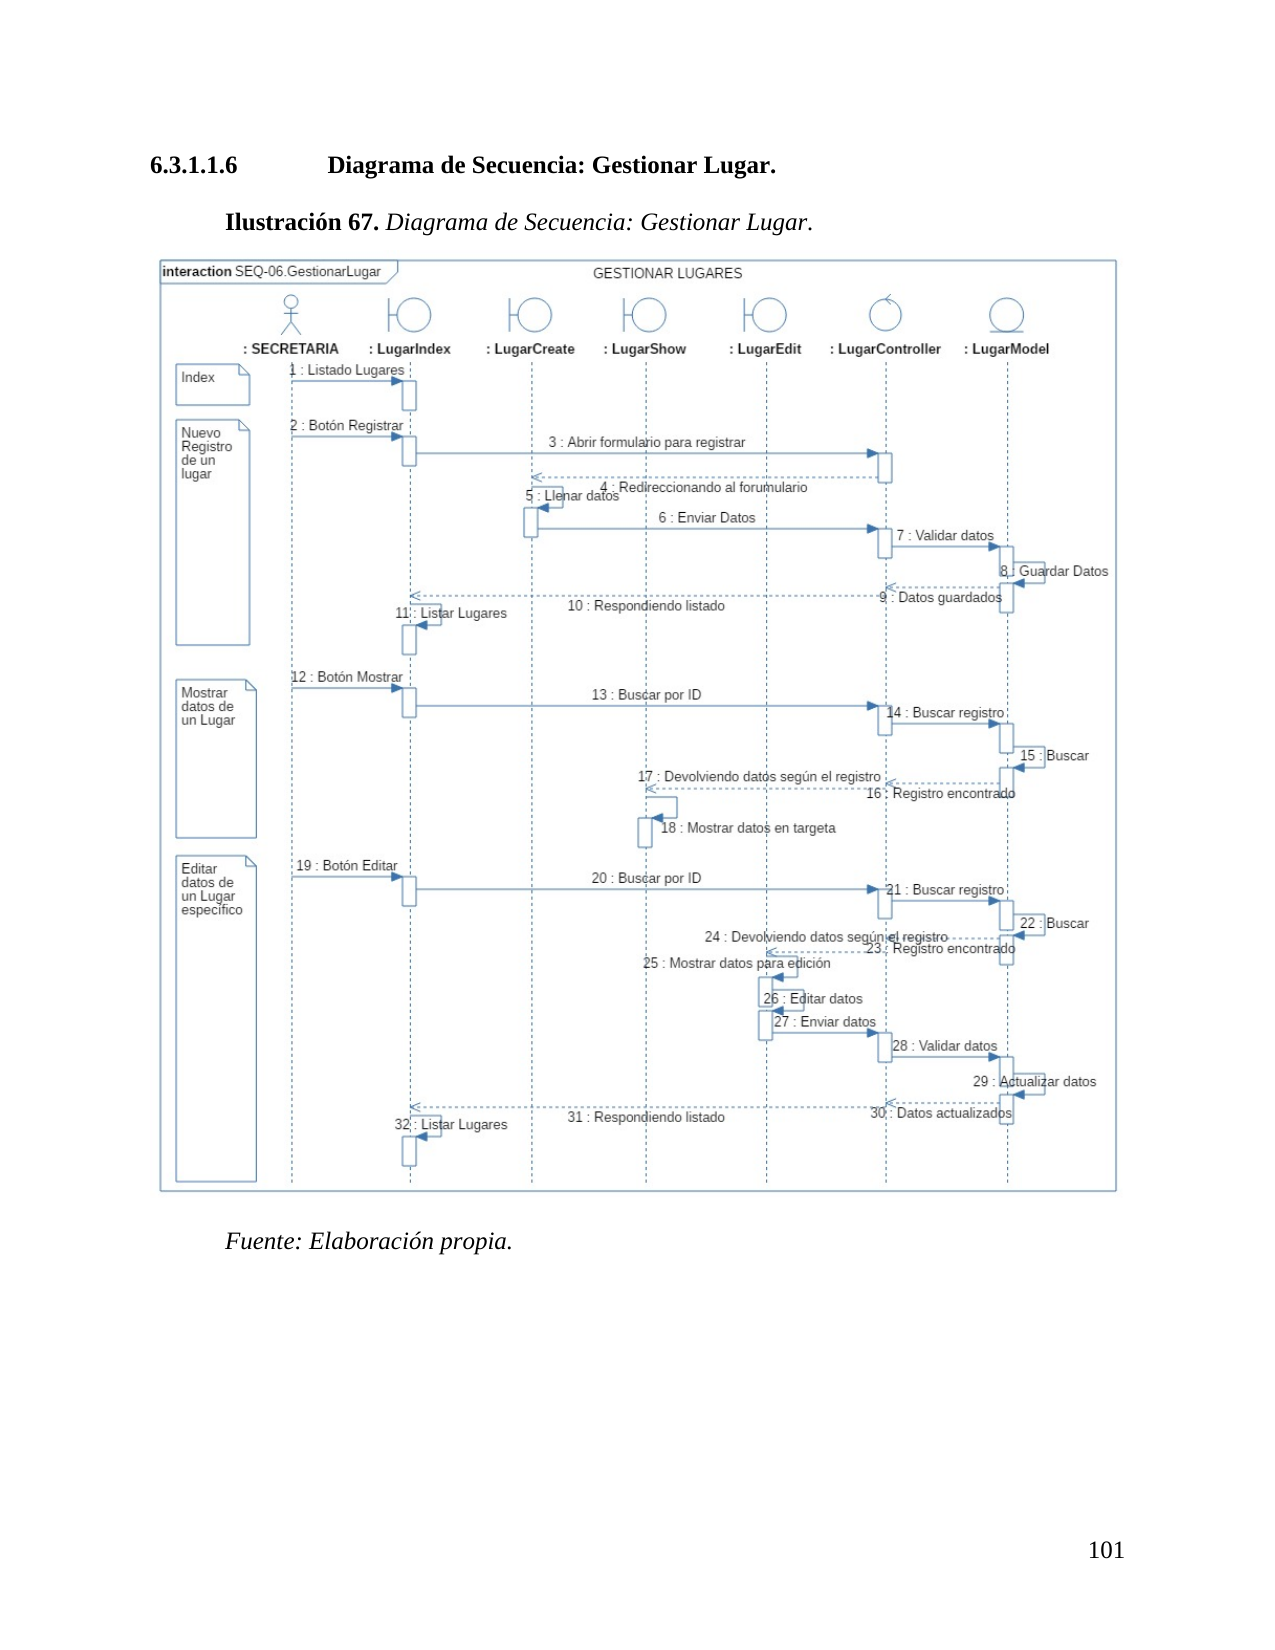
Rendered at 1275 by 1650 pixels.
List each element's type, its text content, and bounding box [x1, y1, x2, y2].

subtitle Diagrama de Secuencia: Gestionar Lugar. [150, 150, 1125, 179]
text Fuente: Elaboración propia. [150, 1226, 1125, 1255]
picture [150, 250, 1124, 1198]
text Ilustración 67. Diagrama de Secuencia: Gestionar Lugar. [150, 207, 1125, 236]
